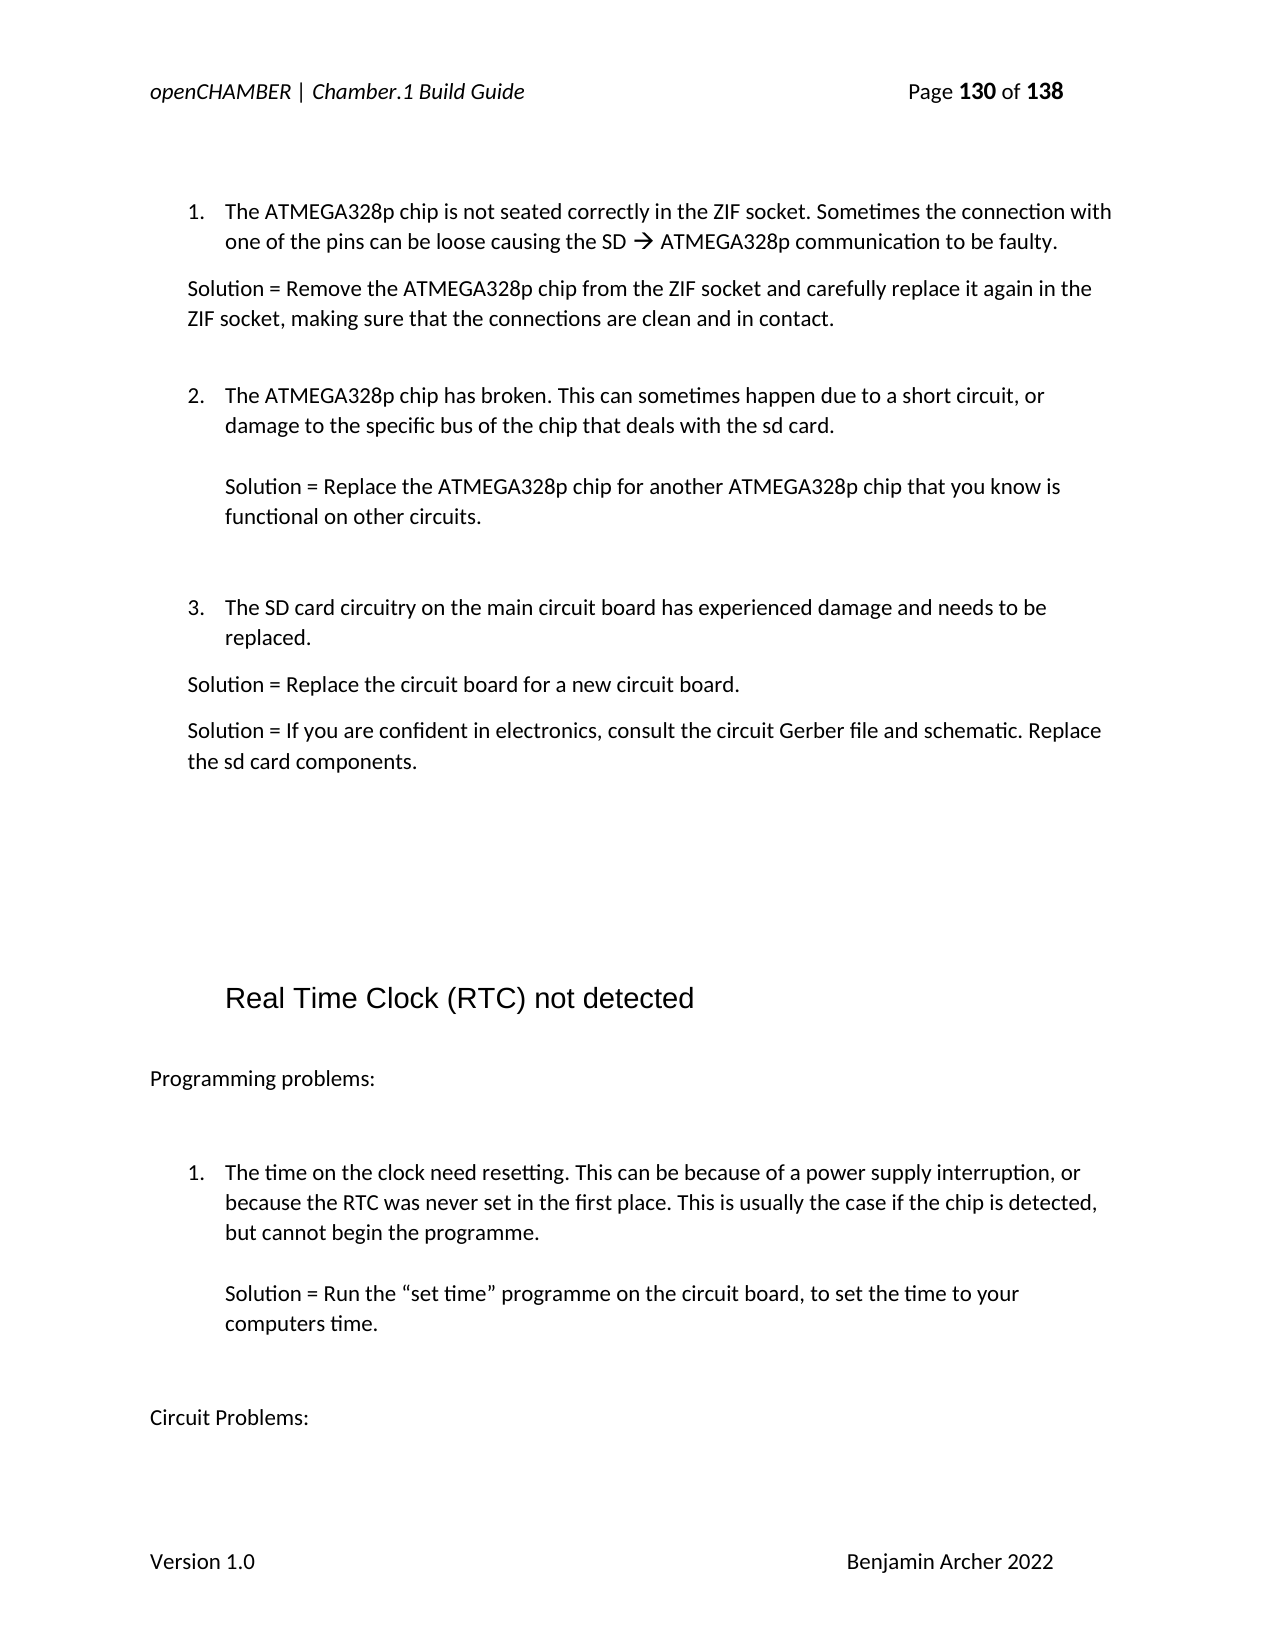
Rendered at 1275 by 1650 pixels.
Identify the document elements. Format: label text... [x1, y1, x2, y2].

text Solution = Replace the circuit board for a new circuit board. [187, 670, 1125, 698]
text Programming problems: [150, 1064, 1125, 1092]
list The SD card circuitry on the main circuit board has experienced damage and needs to be replaced. [187, 593, 1125, 651]
list The ATMEGA328p chip has broken. This can sometimes happen due to a short circuit, or damage to the specific bus of the chip that deals with the sd card. [187, 381, 1125, 439]
subtitle Real Time Clock (RTC) not detected [225, 981, 1125, 1015]
list The ATMEGA328p chip is not seated correctly in the ZIF socket. Sometimes the connection with one of the pins can be loose causing the SD ATMEGA328p communication to be faulty. [187, 197, 1125, 255]
text Solution = Remove the ATMEGA328p chip from the ZIF socket and carefully replace it again in the ZIF socket, making sure that the connections are clean and in contact. [187, 274, 1125, 332]
text Solution = If you are confident in electronics, consult the circuit Gerber file and schematic. Replace the sd card components. [187, 717, 1125, 775]
list Solution = Replace the ATMEGA328p chip for another ATMEGA328p chip that you know is functional on other circuits. [225, 472, 1125, 530]
list Solution = Run the “set time” programme on the circuit board, to set the time to your computers time. [225, 1279, 1125, 1337]
text Circuit Problems: [150, 1403, 1125, 1431]
list The time on the clock need resetting. This can be because of a power supply interruption, or because the RTC was never set in the first place. This is usually the case if the chip is detected, but cannot begin the programme. [187, 1158, 1125, 1246]
